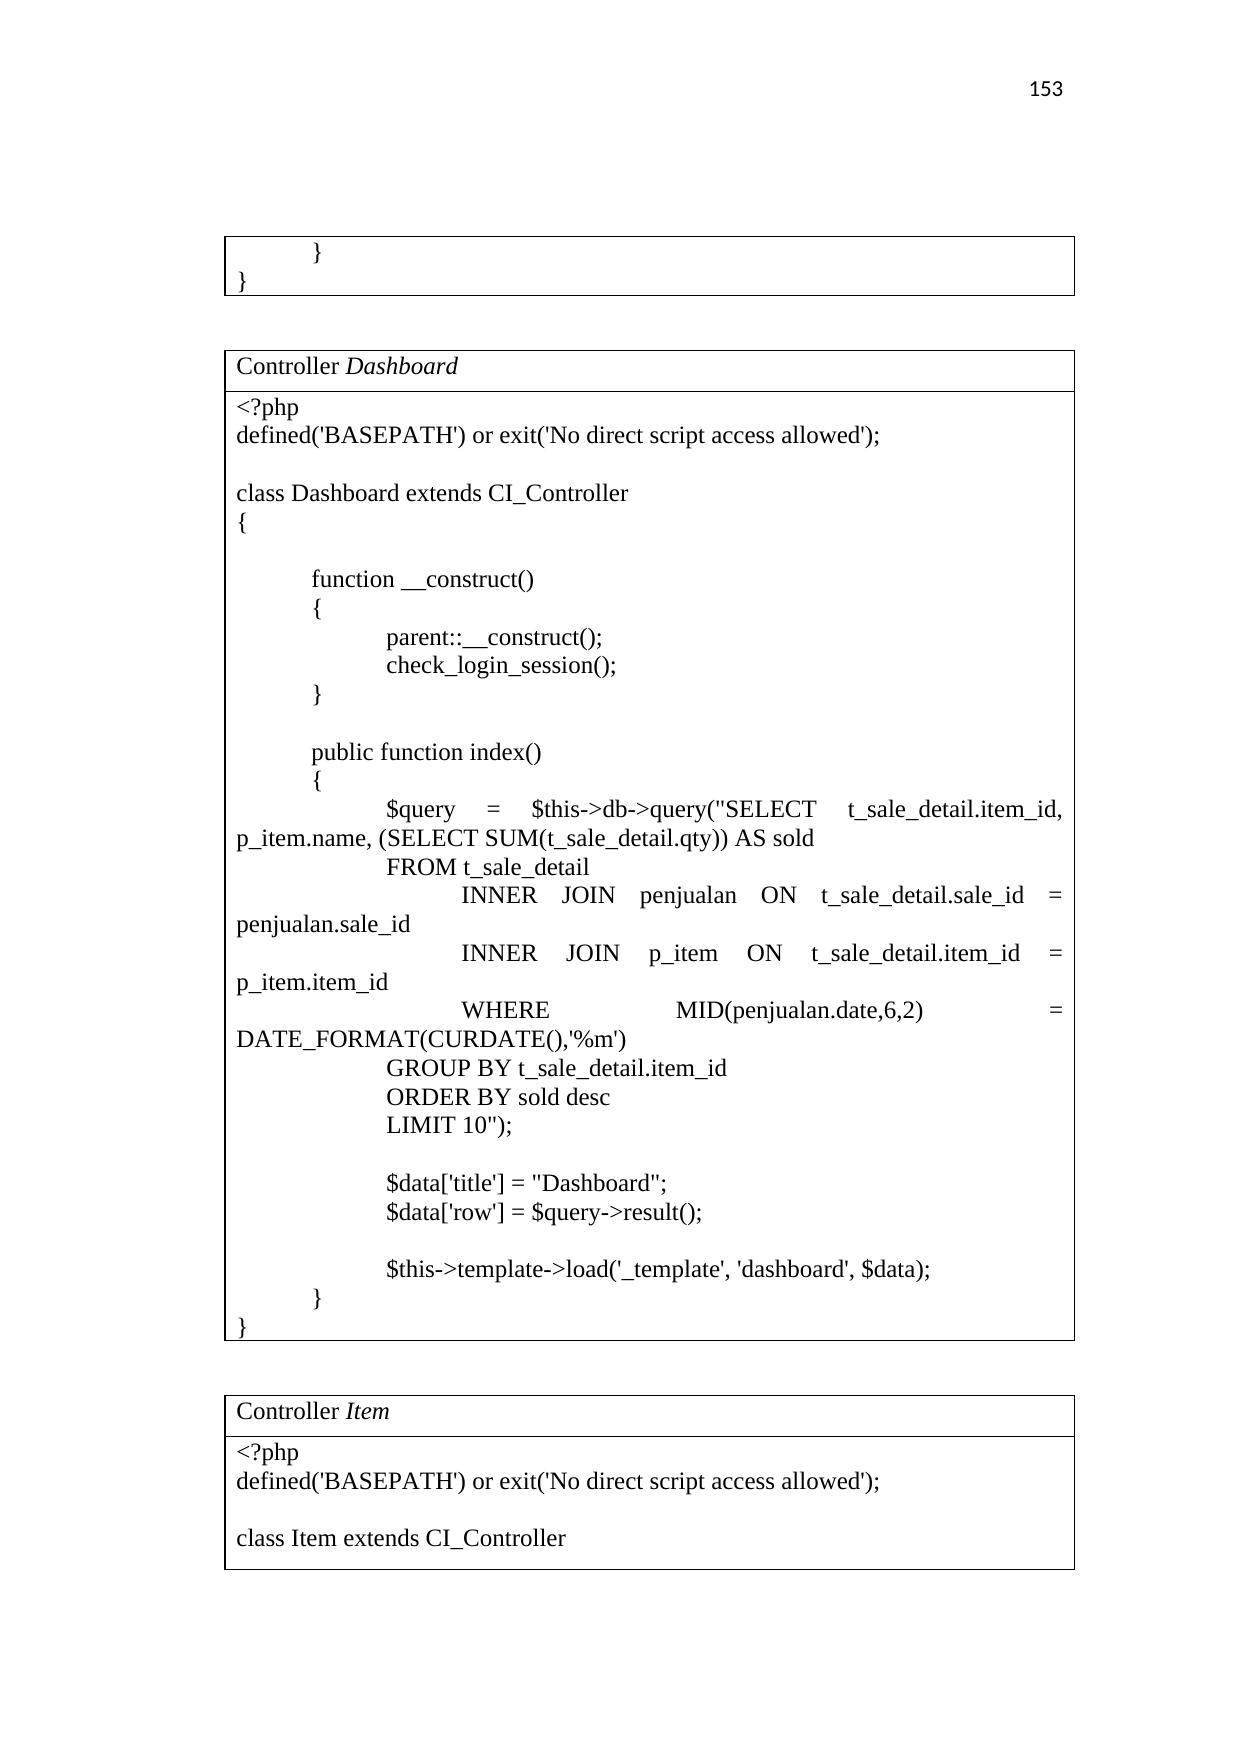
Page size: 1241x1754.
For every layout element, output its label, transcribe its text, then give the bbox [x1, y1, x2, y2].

table_header Controller Dashboard [226, 351, 1074, 391]
table_cell <?php defined('BASEPATH') or exit('No direct script access allowed'); class Dashboard extends CI_Controller { function __construct() { parent::__construct(); check_login_session(); } public function index() { $query = $this->db->query("SELECT t_sale_detail.item_id, p_item.name, (SELECT SUM(t_sale_detail.qty)) AS sold FROM t_sale_detail INNER JOIN penjualan ON t_sale_detail.sale_id = penjualan.sale_id INNER JOIN p_item ON t_sale_detail.item_id = p_item.item_id WHERE MID(penjualan.date,6,2) = DATE_FORMAT(CURDATE(),'%m') GROUP BY t_sale_detail.item_id ORDER BY sold desc LIMIT 10"); $data['title'] = "Dashboard"; $data['row'] = $query->result(); $this->template->load('_template', 'dashboard', $data); } } [226, 392, 1074, 1340]
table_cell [226, 237, 1074, 295]
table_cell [226, 1437, 1074, 1569]
table_header Controller Item [226, 1396, 1074, 1436]
